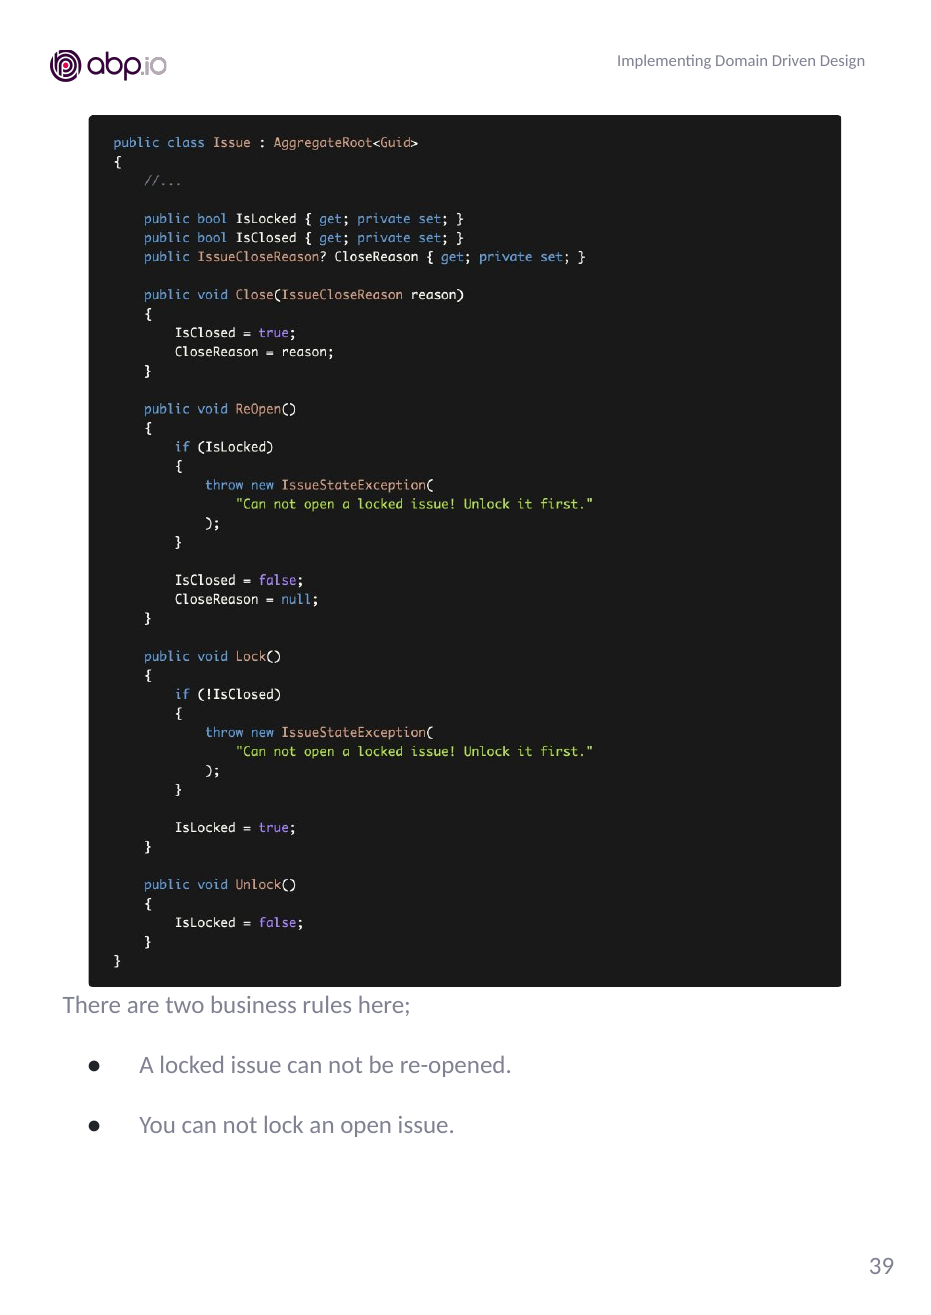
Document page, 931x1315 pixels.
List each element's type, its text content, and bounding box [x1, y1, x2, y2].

text There are two business rules here; [62, 989, 865, 1019]
list You can not lock an open issue. [86, 1109, 865, 1139]
picture [50, 50, 167, 82]
picture [88, 115, 842, 987]
list A locked issue can not be re-opened. [86, 1049, 865, 1080]
